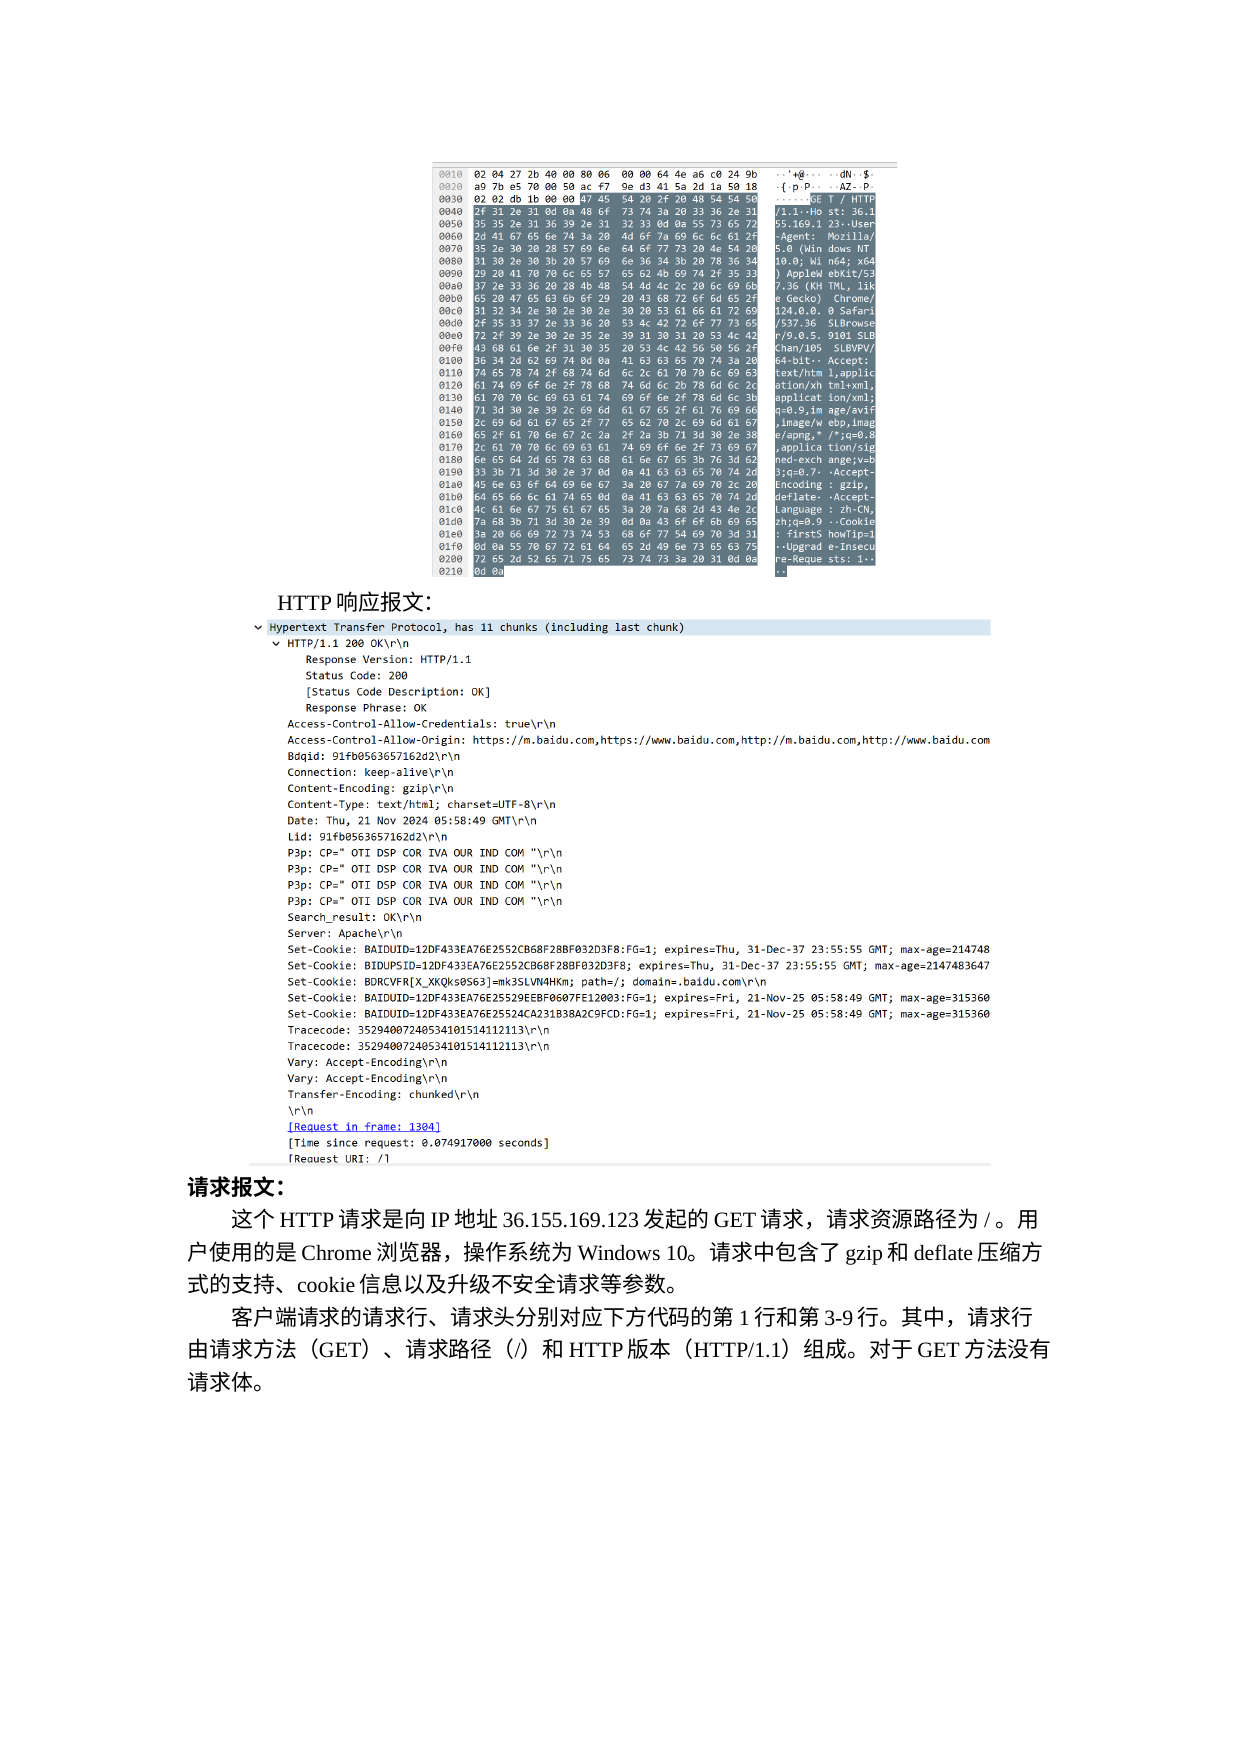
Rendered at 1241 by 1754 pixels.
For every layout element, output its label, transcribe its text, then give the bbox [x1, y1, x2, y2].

picture [249, 617, 992, 1166]
picture [432, 162, 898, 577]
list HTTP响应报文： [277, 584, 1053, 617]
text 这个HTTP请求是向IP地址36.155.169.123发起的GET请求，请求资源路径为 / 。用户使用的是Chrome浏览器，操作系统为Windows 10。请求中包含了gzip和deflate压缩方式的支持、cookie信息以及升级不安全请求等参数。 [187, 1202, 1053, 1299]
text 客户端请求的请求行、请求头分别对应下方代码的第1行和第3-9行。其中，请求行由请求方法（GET）、请求路径（/）和HTTP版本（HTTP/1.1）组成。对于GET方法没有请求体。 [187, 1299, 1053, 1397]
text 请求报文： [187, 1169, 1053, 1202]
